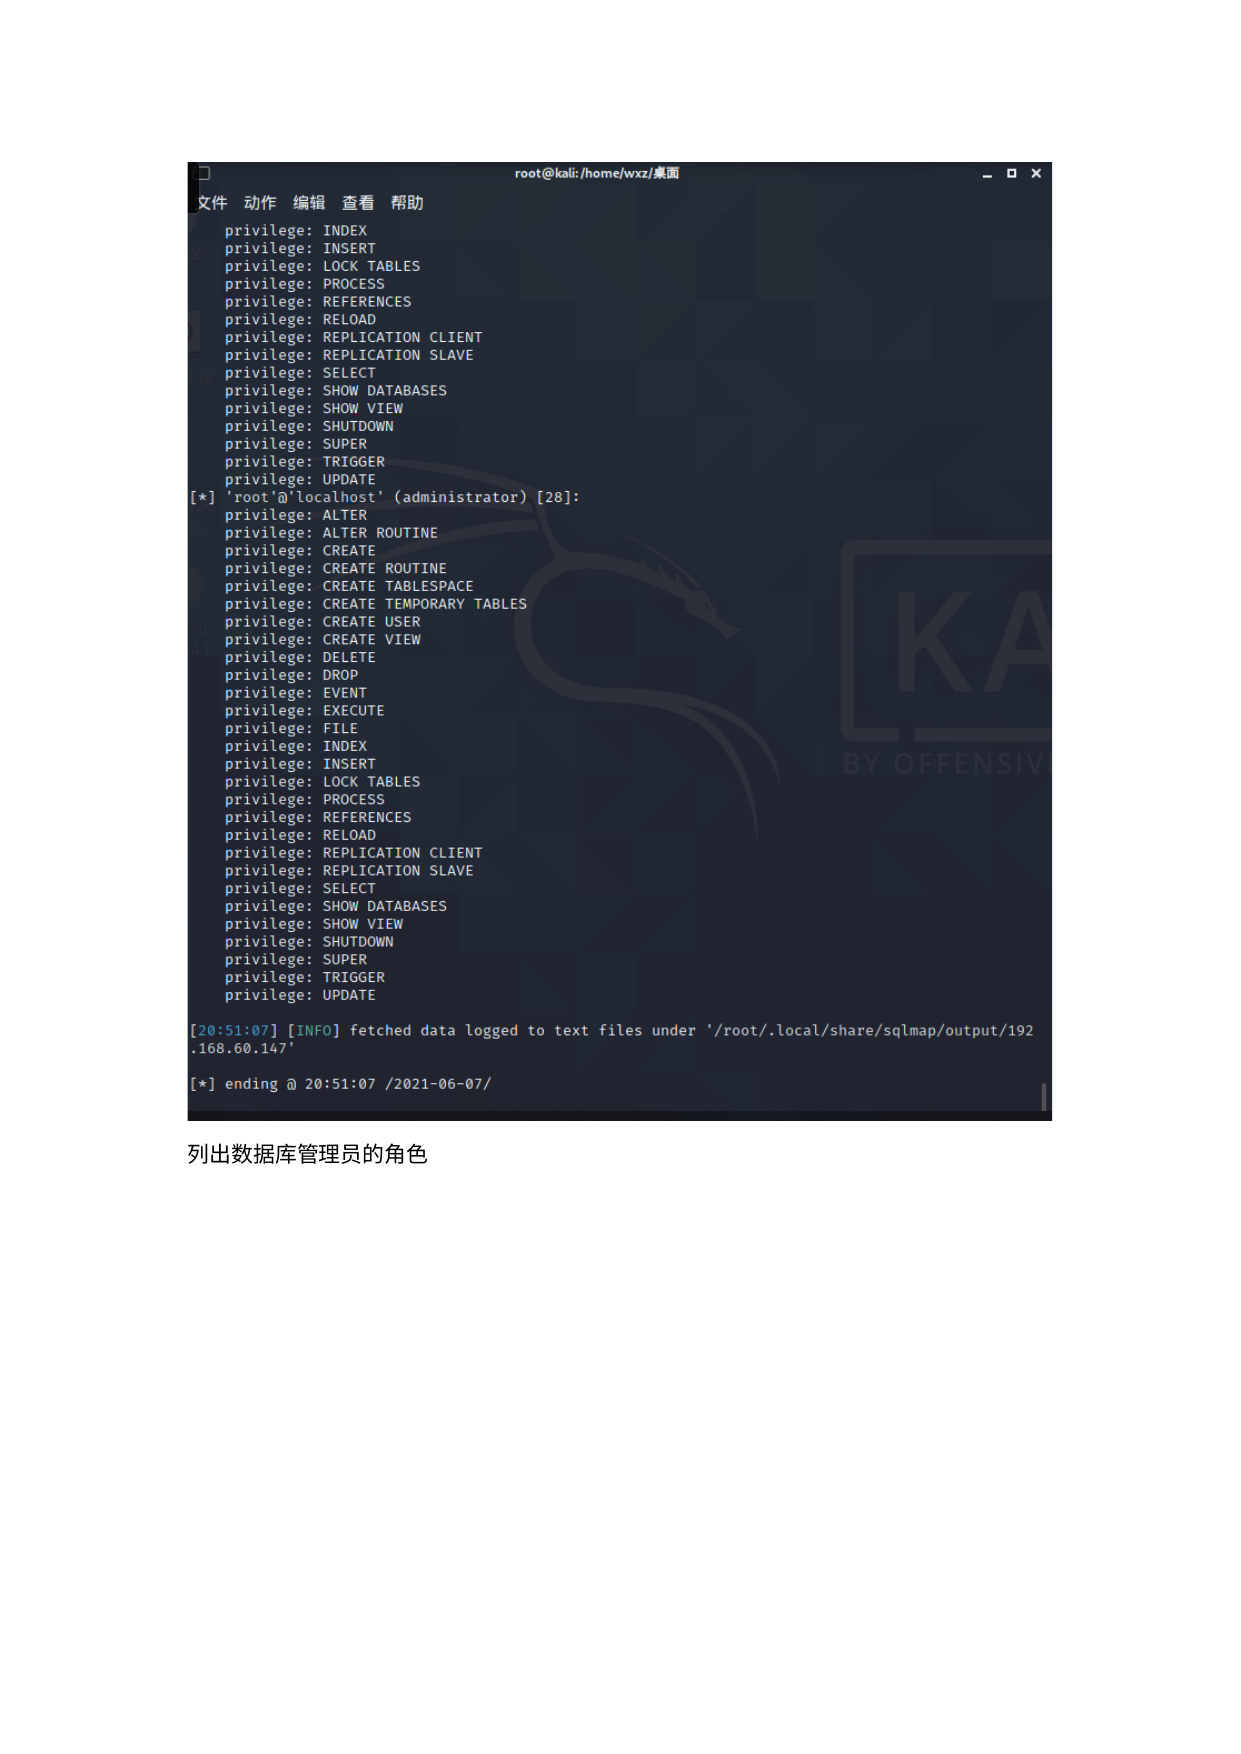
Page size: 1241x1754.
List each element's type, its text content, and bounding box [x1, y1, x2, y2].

picture [187, 162, 1053, 1121]
text 列出数据库管理员的角色 [187, 1137, 1053, 1169]
